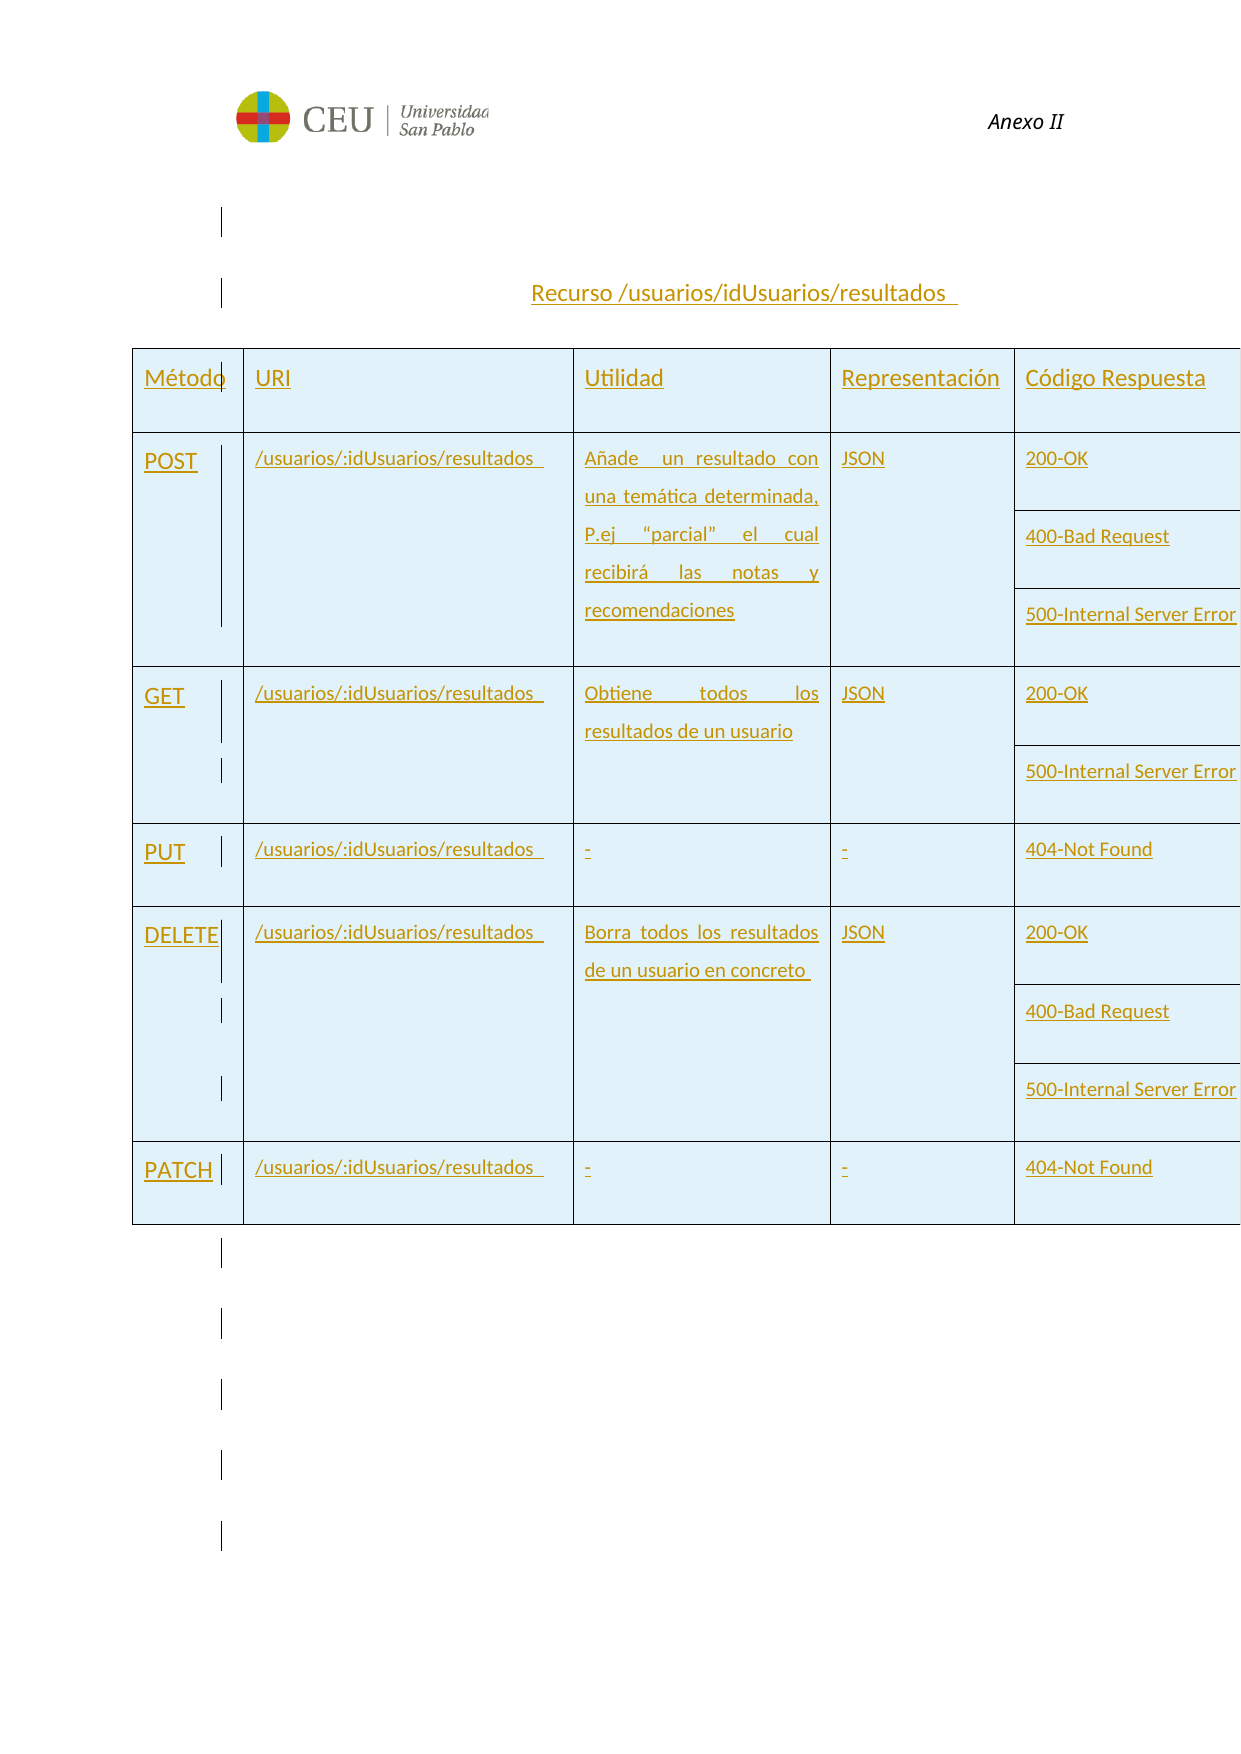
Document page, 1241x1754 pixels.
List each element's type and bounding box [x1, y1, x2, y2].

picture [235, 89, 489, 143]
